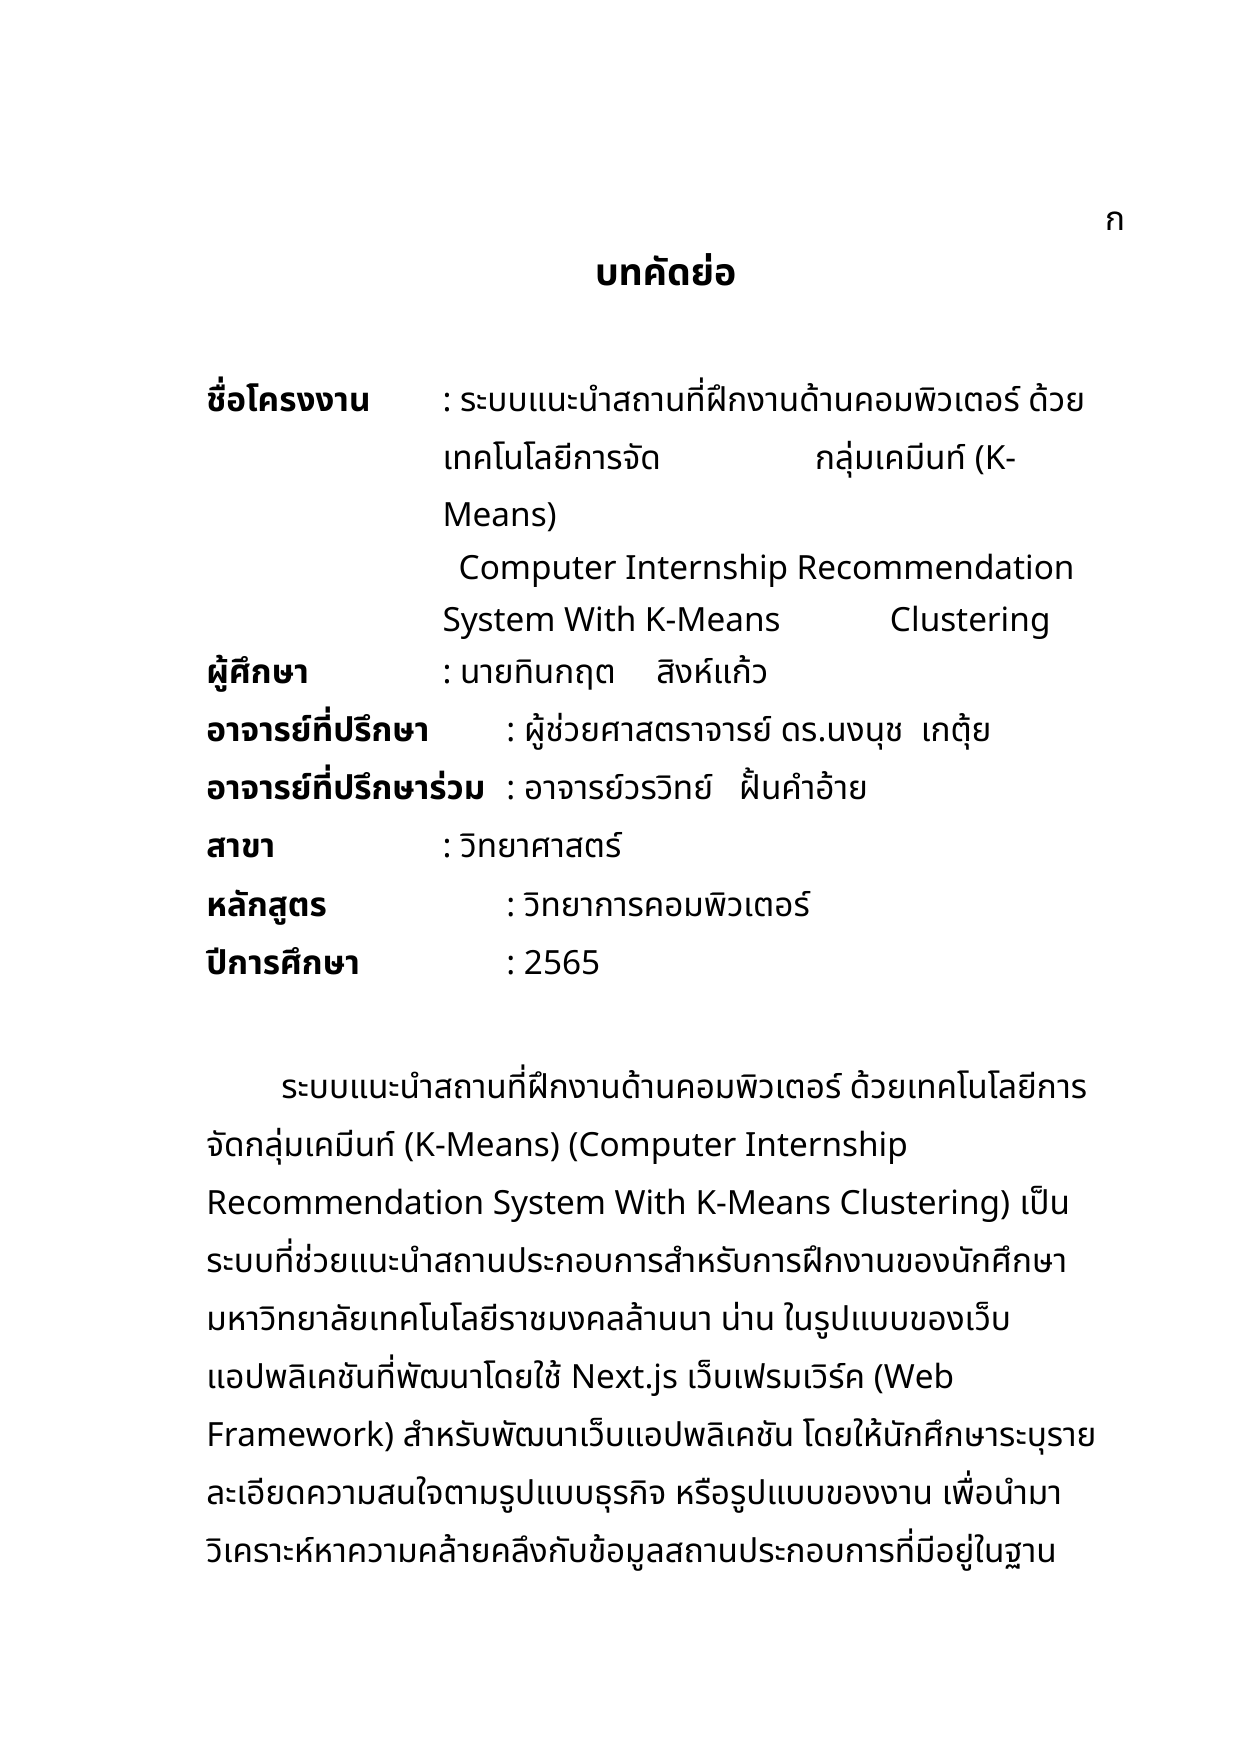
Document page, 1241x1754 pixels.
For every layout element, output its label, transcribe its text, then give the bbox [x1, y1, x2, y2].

text ชื่อโครงงาน : ระบบแนะนำสถานที่ฝึกงานด้านคอมพิวเตอร์ ด้วยเทคโนโลยีการจัด กลุ่มเคมีนท์ (K-Means) [206, 376, 1125, 537]
text หลักสูตร : วิทยาการคอมพิวเตอร์ [206, 880, 1125, 931]
text อาจารย์ที่ปรึกษา : ผู้ช่วยศาสตราจารย์ ดร.นงนุช เกตุ้ย [206, 706, 1125, 757]
subtitle บทคัดย่อ [206, 245, 1125, 302]
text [206, 1063, 1125, 1578]
text ปีการศึกษา : 2565 [206, 938, 1125, 989]
text Computer Internship Recommendation System With K-Means Clustering [206, 543, 1125, 641]
text อาจารย์ที่ปรึกษาร่วม : อาจารย์วรวิทย์ ฝั้นคำอ้าย [206, 764, 1125, 815]
text ผู้ศึกษา : นายทินกฤต สิงห์แก้ว [206, 648, 1125, 698]
text สาขา : วิทยาศาสตร์ [206, 822, 1125, 873]
